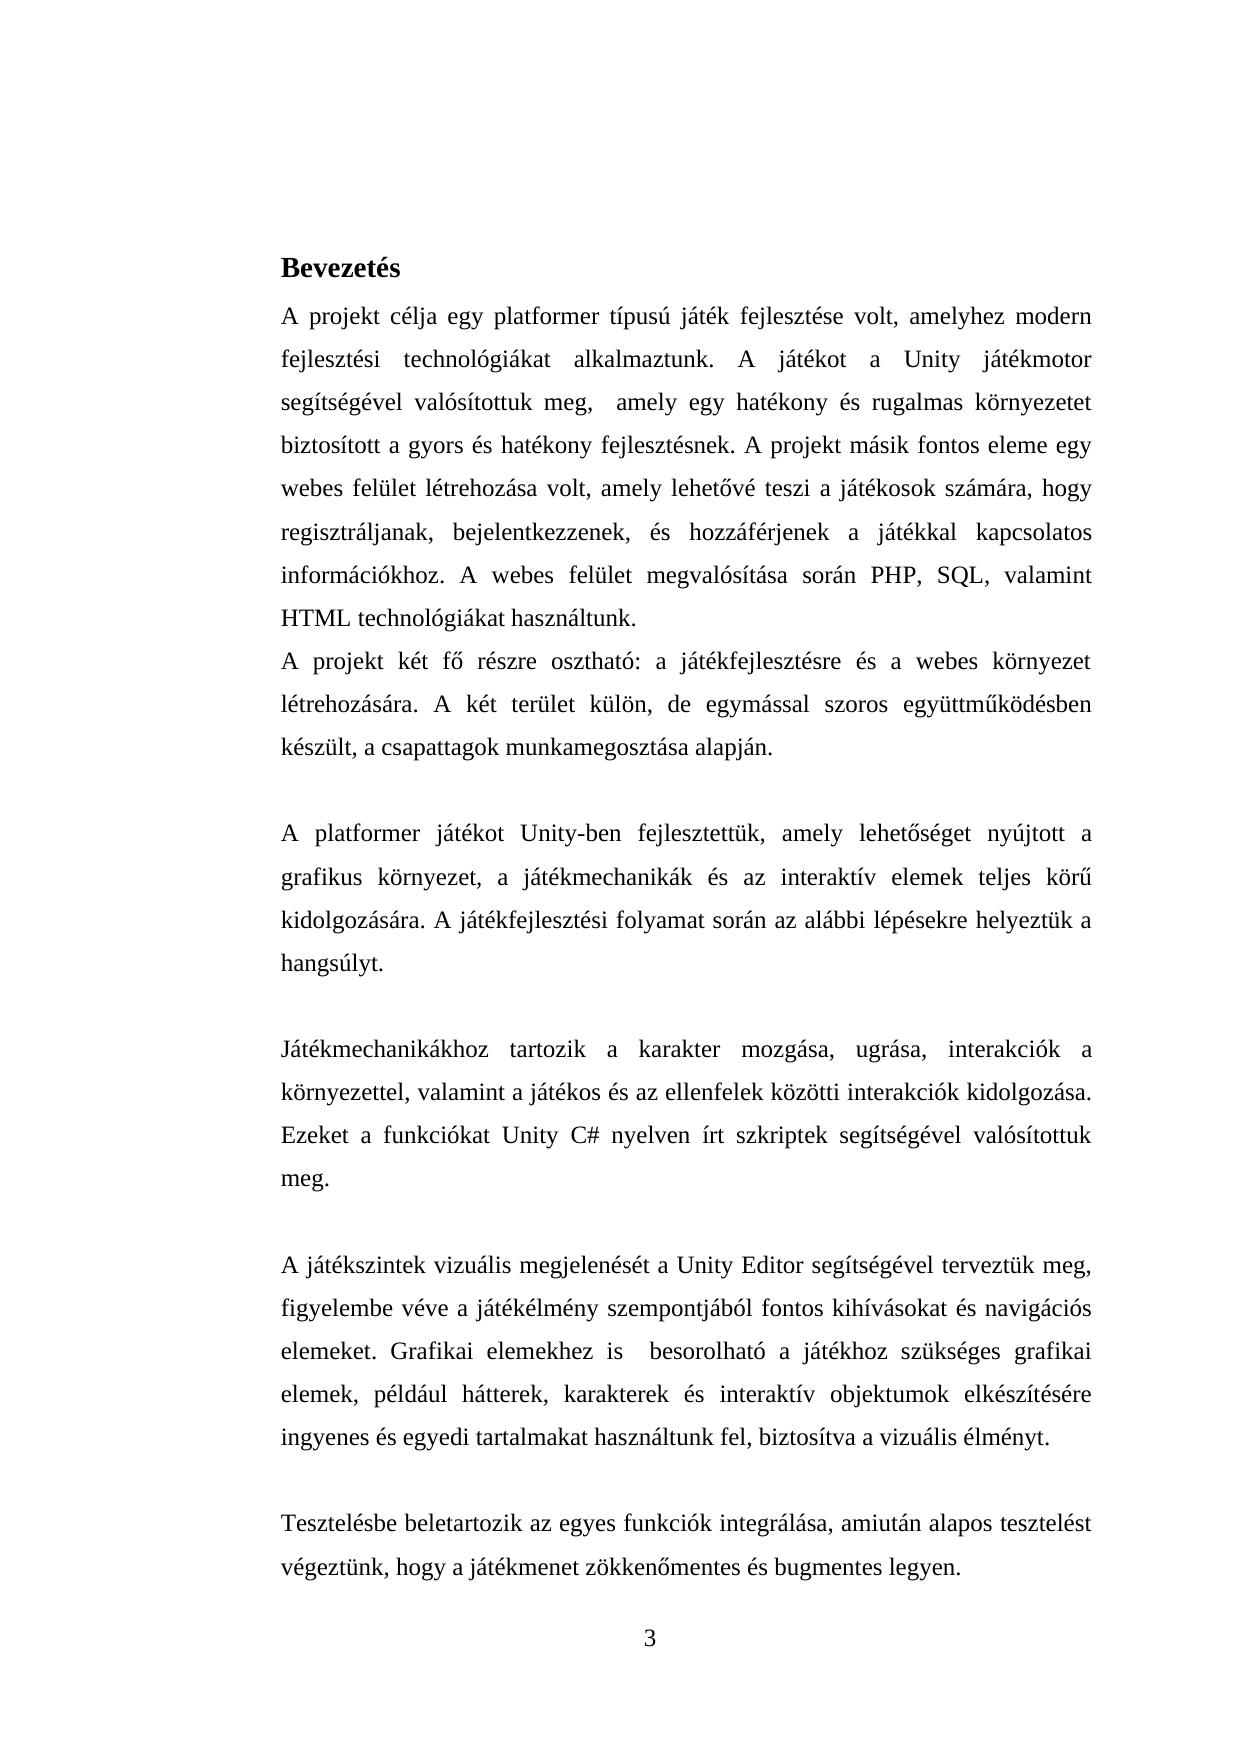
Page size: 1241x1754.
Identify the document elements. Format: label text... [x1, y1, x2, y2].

text Játékmechanikákhoz tartozik a karakter mozgása, ugrása, interakciók a környezettel, valamint a játékos és az ellenfelek közötti interakciók kidolgozása. Ezeket a funkciókat Unity C# nyelven írt szkriptek segítségével valósítottuk meg. [281, 1034, 1092, 1192]
text A projekt két fő részre osztható: a játékfejlesztésre és a webes környezet létrehozására. A két terület külön, de egymással szoros együttműködésben készült, a csapattagok munkamegosztása alapján. [281, 646, 1092, 761]
text A játékszintek vizuális megjelenését a Unity Editor segítségével terveztük meg, figyelembe véve a játékélmény szempontjából fontos kihívásokat és navigációs elemeket. Grafikai elemekhez is besorolható a játékhoz szükséges grafikai elemek, például hátterek, karakterek és interaktív objektumok elkészítésére ingyenes és egyedi tartalmakat használtunk fel, biztosítva a vizuális élményt. [281, 1250, 1092, 1451]
subtitle Bevezetés [207, 251, 1092, 284]
text Tesztelésbe beletartozik az egyes funkciók integrálása, amiután alapos tesztelést végeztünk, hogy a játékmenet zökkenőmentes és bugmentes legyen. [281, 1508, 1092, 1580]
text A projekt célja egy platformer típusú játék fejlesztése volt, amelyhez modern fejlesztési technológiákat alkalmaztunk. A játékot a Unity játékmotor segítségével valósítottuk meg, amely egy hatékony és rugalmas környezetet biztosított a gyors és hatékony fejlesztésnek. A projekt másik fontos eleme egy webes felület létrehozása volt, amely lehetővé teszi a játékosok számára, hogy regisztráljanak, bejelentkezzenek, és hozzáférjenek a játékkal kapcsolatos információkhoz. A webes felület megvalósítása során PHP, SQL, valamint HTML technológiákat használtunk. [281, 301, 1092, 632]
text A platformer játékot Unity-ben fejlesztettük, amely lehetőséget nyújtott a grafikus környezet, a játékmechanikák és az interaktív elemek teljes körű kidolgozására. A játékfejlesztési folyamat során az alábbi lépésekre helyeztük a hangsúlyt. [281, 818, 1092, 977]
